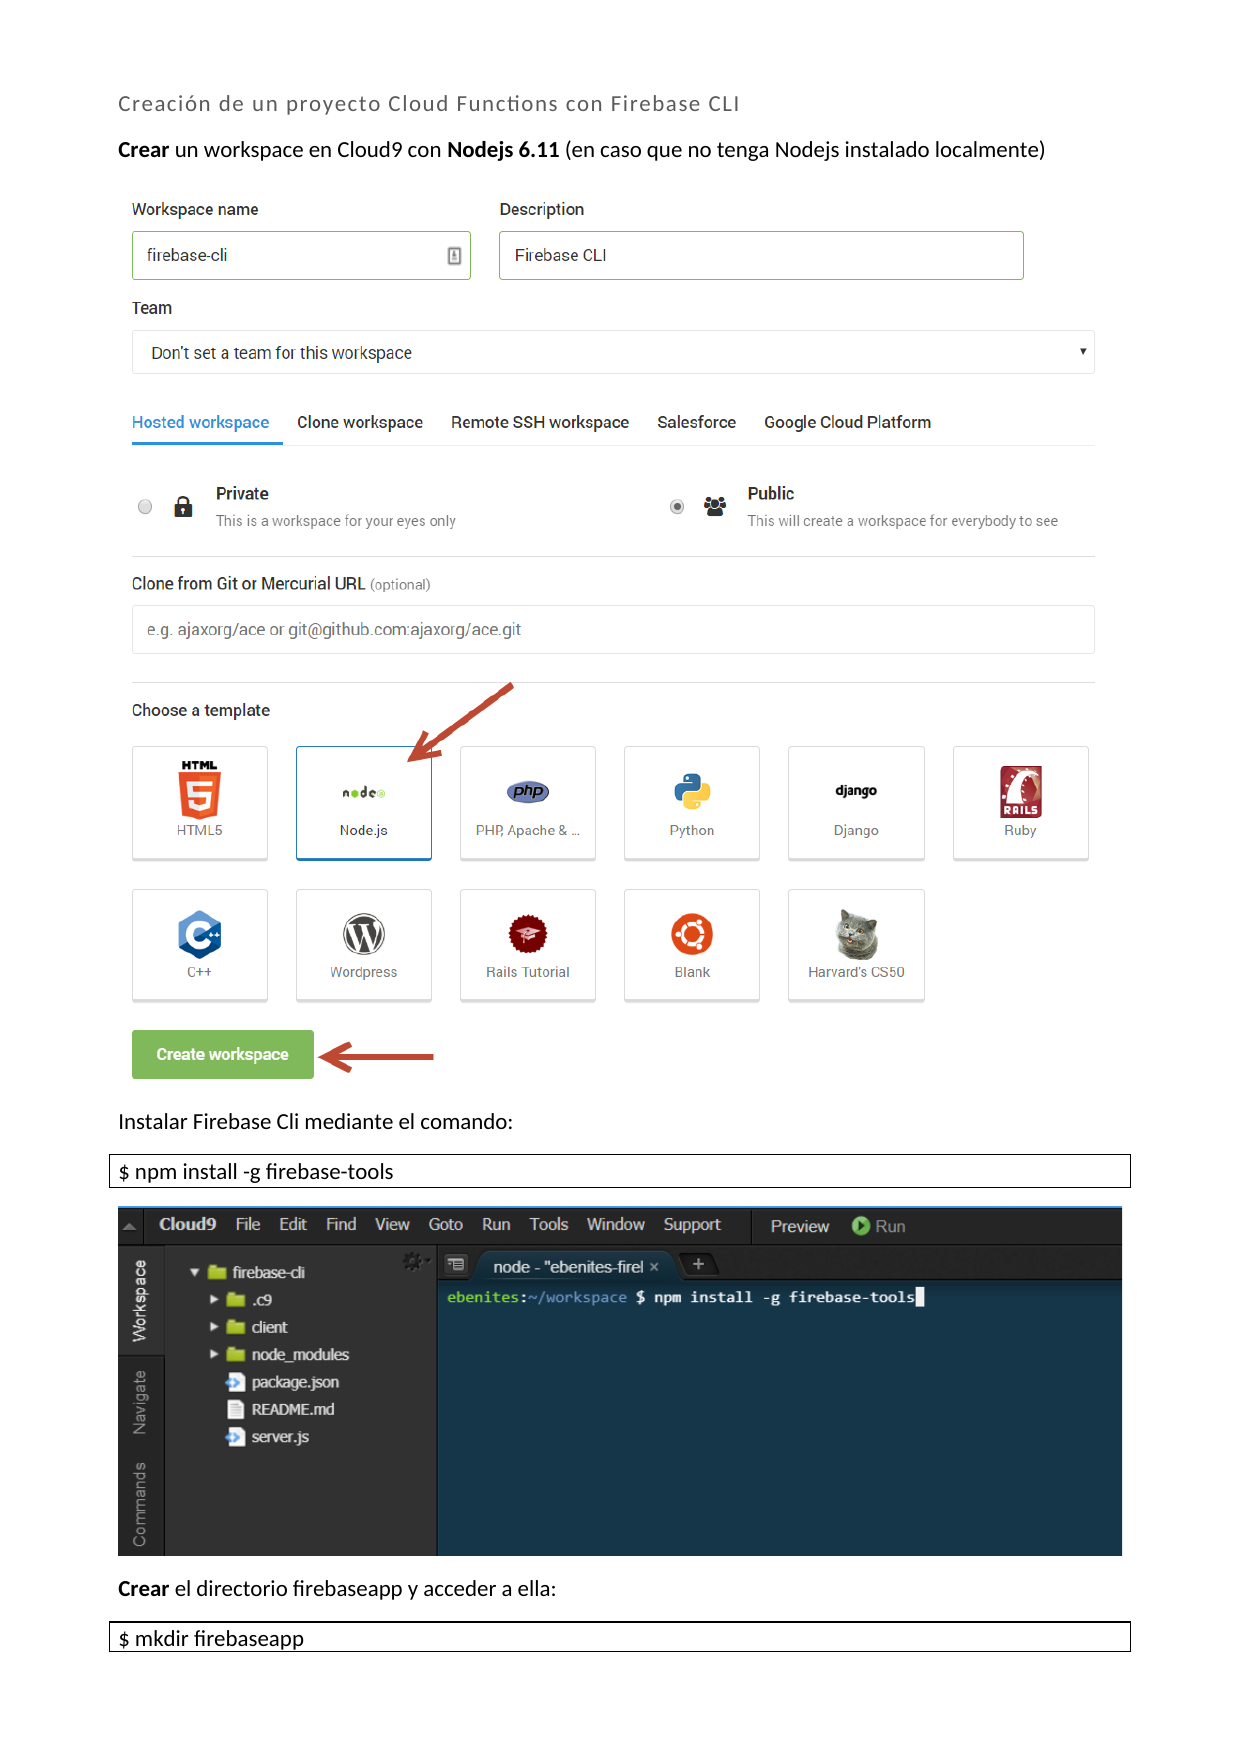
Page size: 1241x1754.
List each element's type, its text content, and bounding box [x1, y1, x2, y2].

subtitle Creación de un proyecto Cloud Functions con Firebase CLI [118, 89, 1122, 117]
text $ npm install -g firebase-tools [110, 1155, 1130, 1187]
text $ mkdir firebaseapp [110, 1623, 1130, 1651]
picture [118, 1206, 1123, 1556]
text Instalar Firebase Cli mediante el comando: [118, 1107, 1122, 1135]
picture [118, 182, 1123, 1088]
text Crear un workspace en Cloud9 con Nodejs 6.11 (en caso que no tenga Nodejs instalado localmente) [118, 136, 1122, 163]
text Crear el directorio firebaseapp y acceder a ella: [118, 1574, 1122, 1602]
